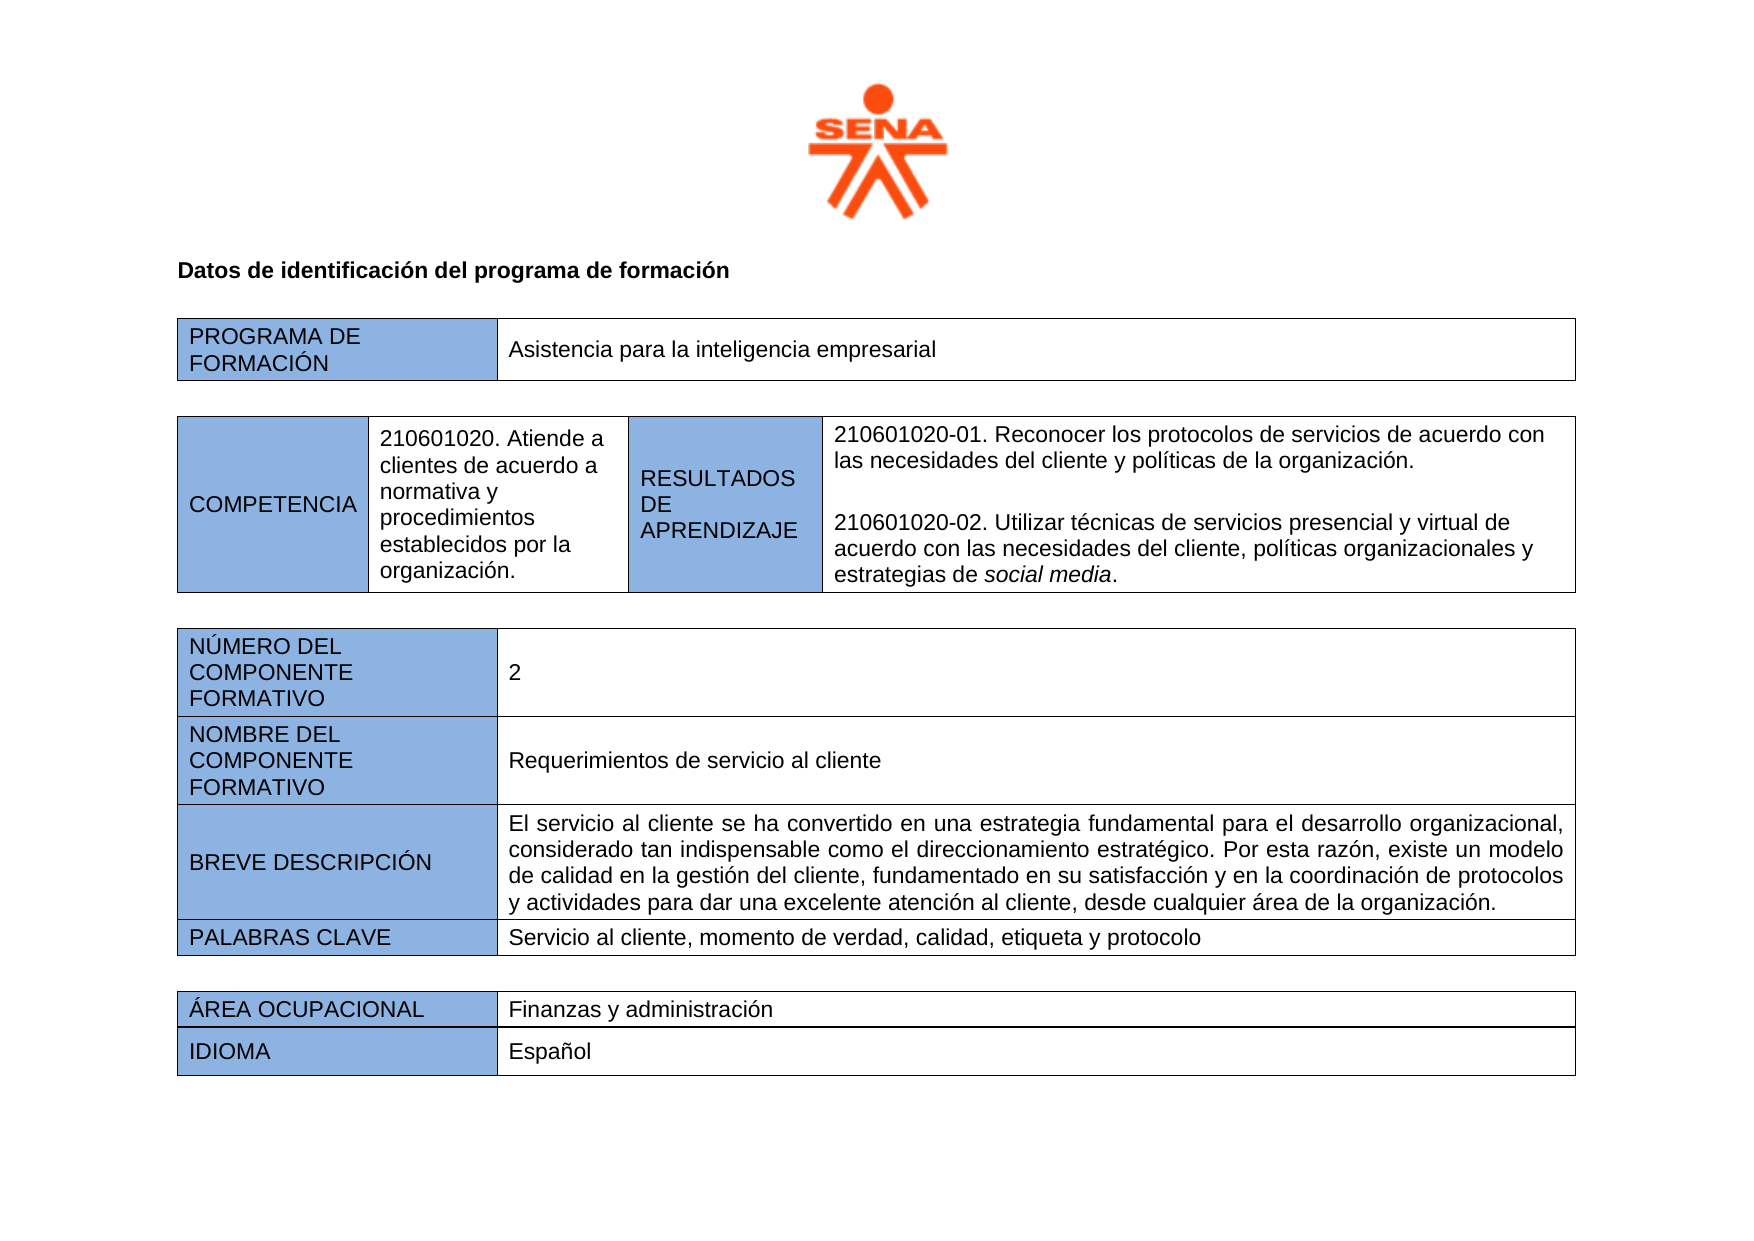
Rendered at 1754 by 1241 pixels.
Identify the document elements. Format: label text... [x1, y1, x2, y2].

table_header 210601020. Atiende a clientes de acuerdo a normativa y procedimientos establecidos por la organización. [369, 417, 628, 592]
picture [796, 75, 958, 227]
text Datos de identificación del programa de formación [177, 257, 1577, 283]
table_header NÚMERO DEL COMPONENTE FORMATIVO [178, 629, 497, 716]
table_cell Requerimientos de servicio al cliente [498, 717, 1575, 804]
table_header 210601020-01. Reconocer los protocolos de servicios de acuerdo con las necesidades del cliente y políticas de la organización. 210601020-02. Utilizar técnicas de servicios presencial y virtual de acuerdo con las necesidades del cliente, políticas organizacionales y estrategias de social media. [823, 417, 1575, 592]
table_cell PALABRAS CLAVE [178, 920, 497, 955]
table_cell IDIOMA [178, 1028, 497, 1075]
table_cell El servicio al cliente se ha convertido en una estrategia fundamental para el desarrollo organizacional, considerado tan indispensable como el direccionamiento estratégico. Por esta razón, existe un modelo de calidad en la gestión del cliente, fundamentado en su satisfacción y en la coordinación de protocolos y actividades para dar una excelente atención al cliente, desde cualquier área de la organización. [498, 805, 1575, 919]
table_header RESULTADOS DE APRENDIZAJE [629, 417, 822, 592]
table_header 2 [498, 629, 1575, 716]
table_cell Español [498, 1028, 1575, 1075]
table_header COMPETENCIA [178, 417, 368, 592]
table_header Asistencia para la inteligencia empresarial [498, 319, 1575, 380]
table_cell BREVE DESCRIPCIÓN [178, 805, 497, 919]
table_header Finanzas y administración [498, 992, 1575, 1026]
table_header ÁREA OCUPACIONAL [178, 992, 497, 1026]
table_header PROGRAMA DE FORMACIÓN [178, 319, 497, 380]
table_cell NOMBRE DEL COMPONENTE FORMATIVO [178, 717, 497, 804]
table_cell Servicio al cliente, momento de verdad, calidad, etiqueta y protocolo [498, 920, 1575, 955]
